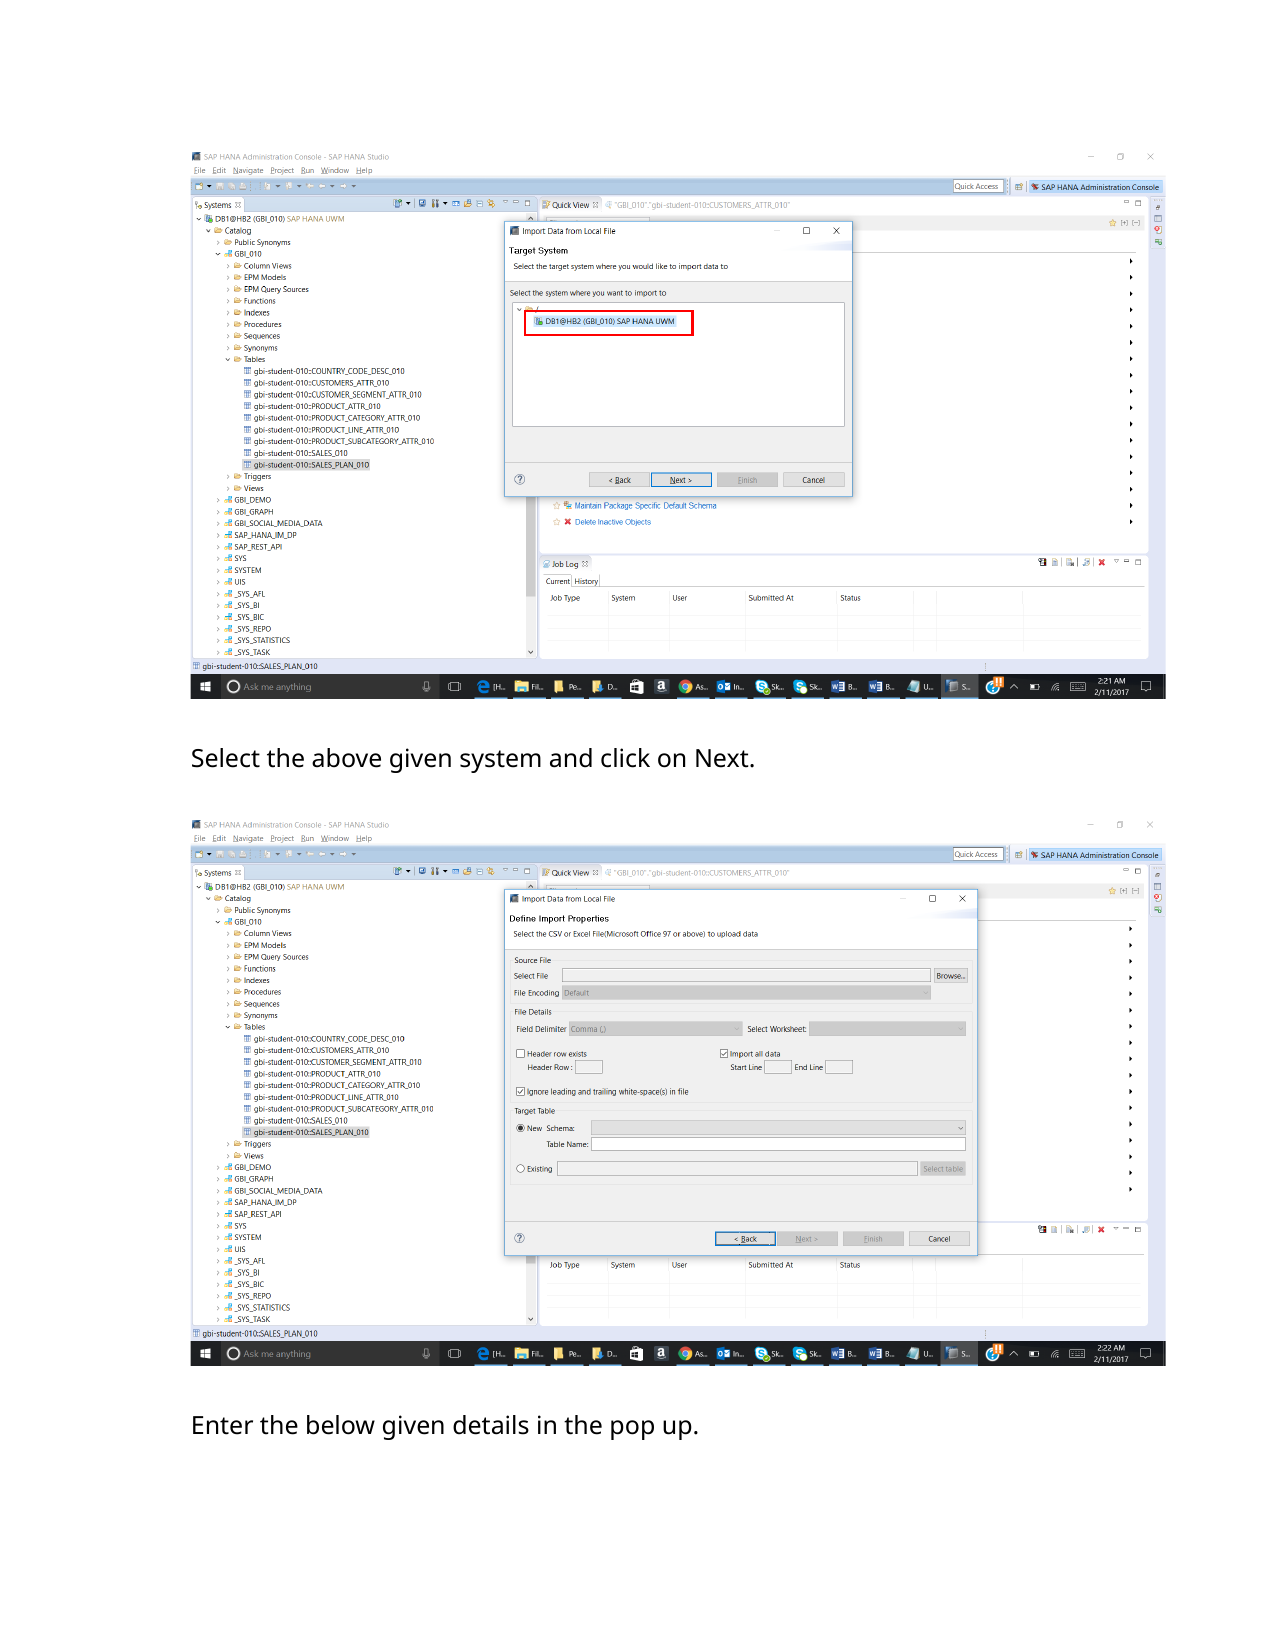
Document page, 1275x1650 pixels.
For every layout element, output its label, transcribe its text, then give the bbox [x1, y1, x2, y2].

picture [190, 817, 1166, 1366]
picture [190, 150, 1166, 699]
list Select the above given system and click on Next. [191, 741, 1125, 775]
list Enter the below given details in the pop up. [191, 1408, 1125, 1442]
